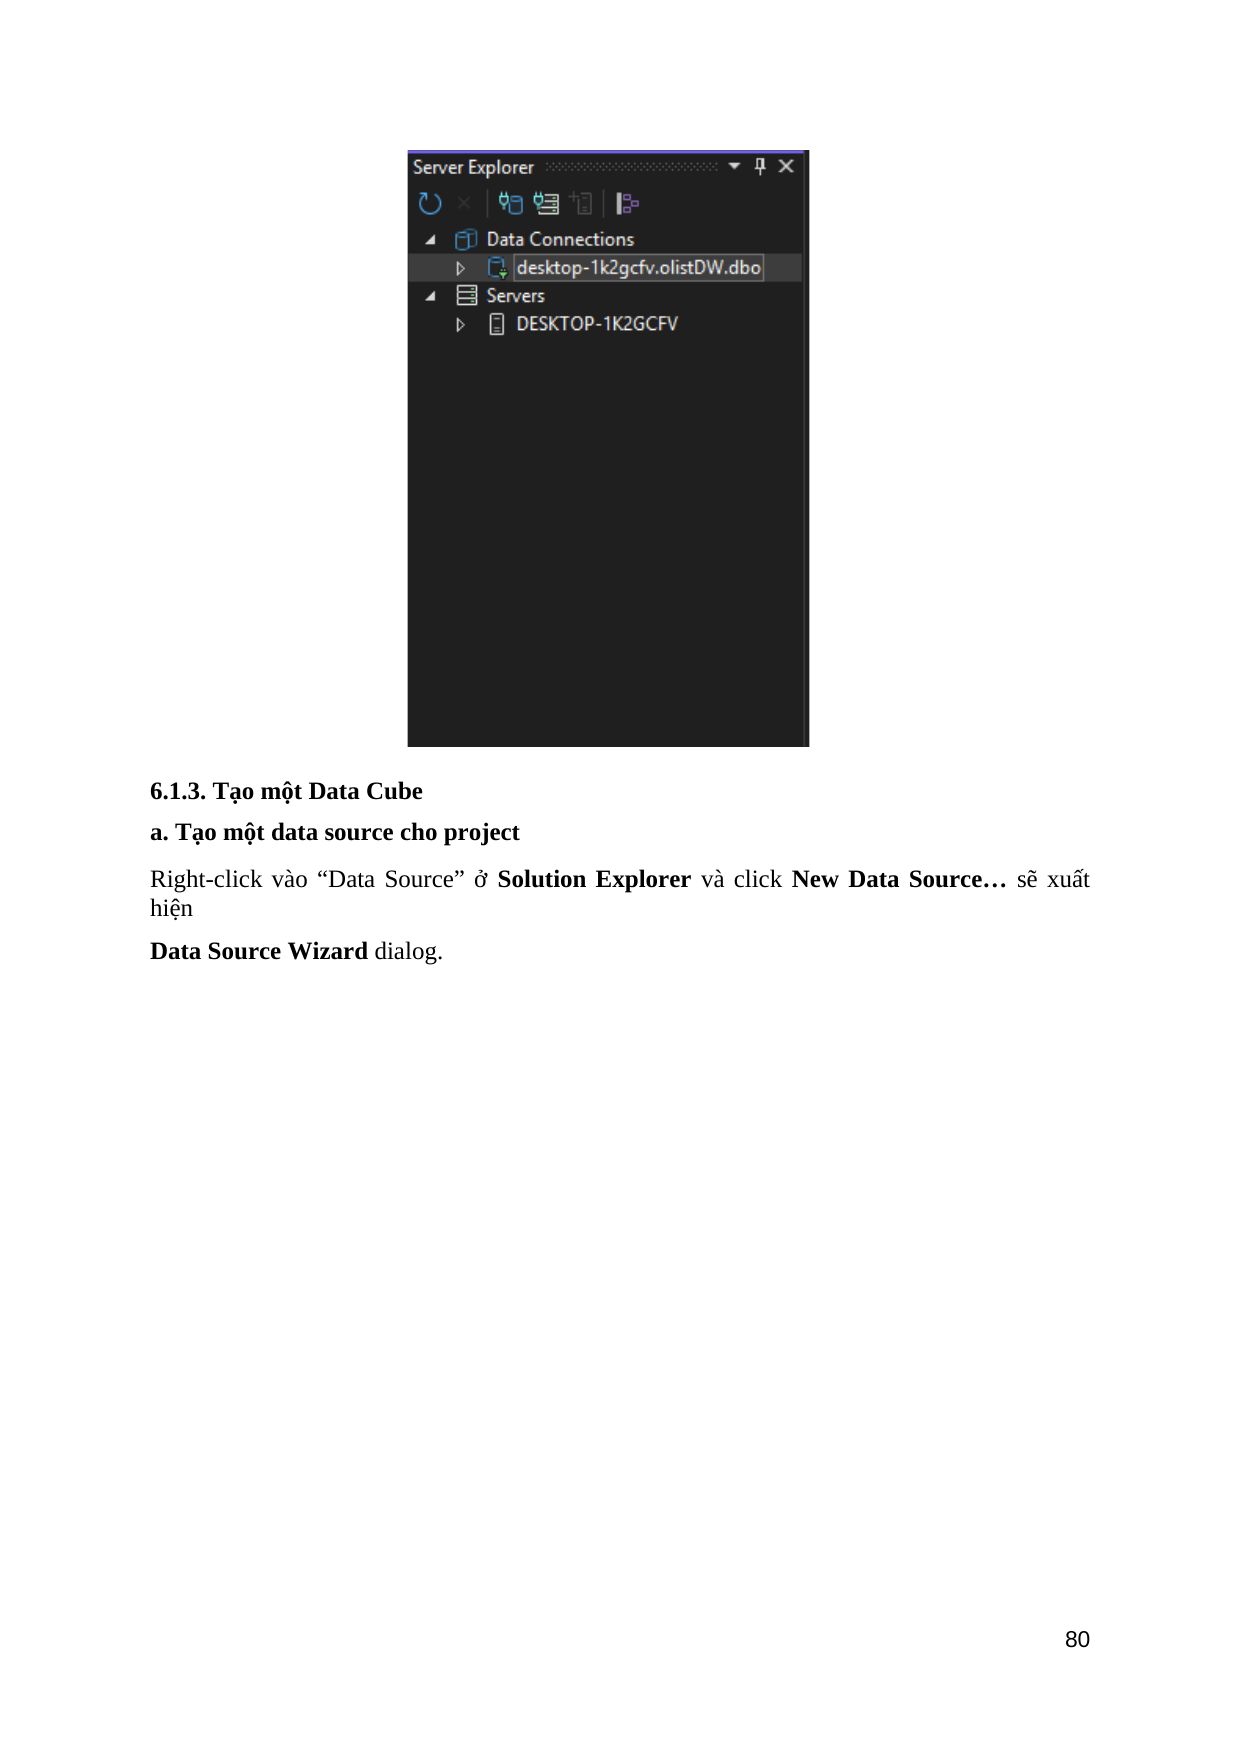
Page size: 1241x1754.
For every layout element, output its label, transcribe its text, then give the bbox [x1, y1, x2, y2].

text a. Tạo một data source cho project [150, 817, 1090, 846]
picture [407, 150, 810, 747]
text Data Source Wizard dialog. [150, 936, 1090, 965]
subtitle 6.1.3. Tạo một Data Cube [150, 776, 1090, 805]
text Right-click vào “Data Source” ở Solution Explorer và click New Data Source… sẽ xuất hiện [150, 864, 1090, 922]
